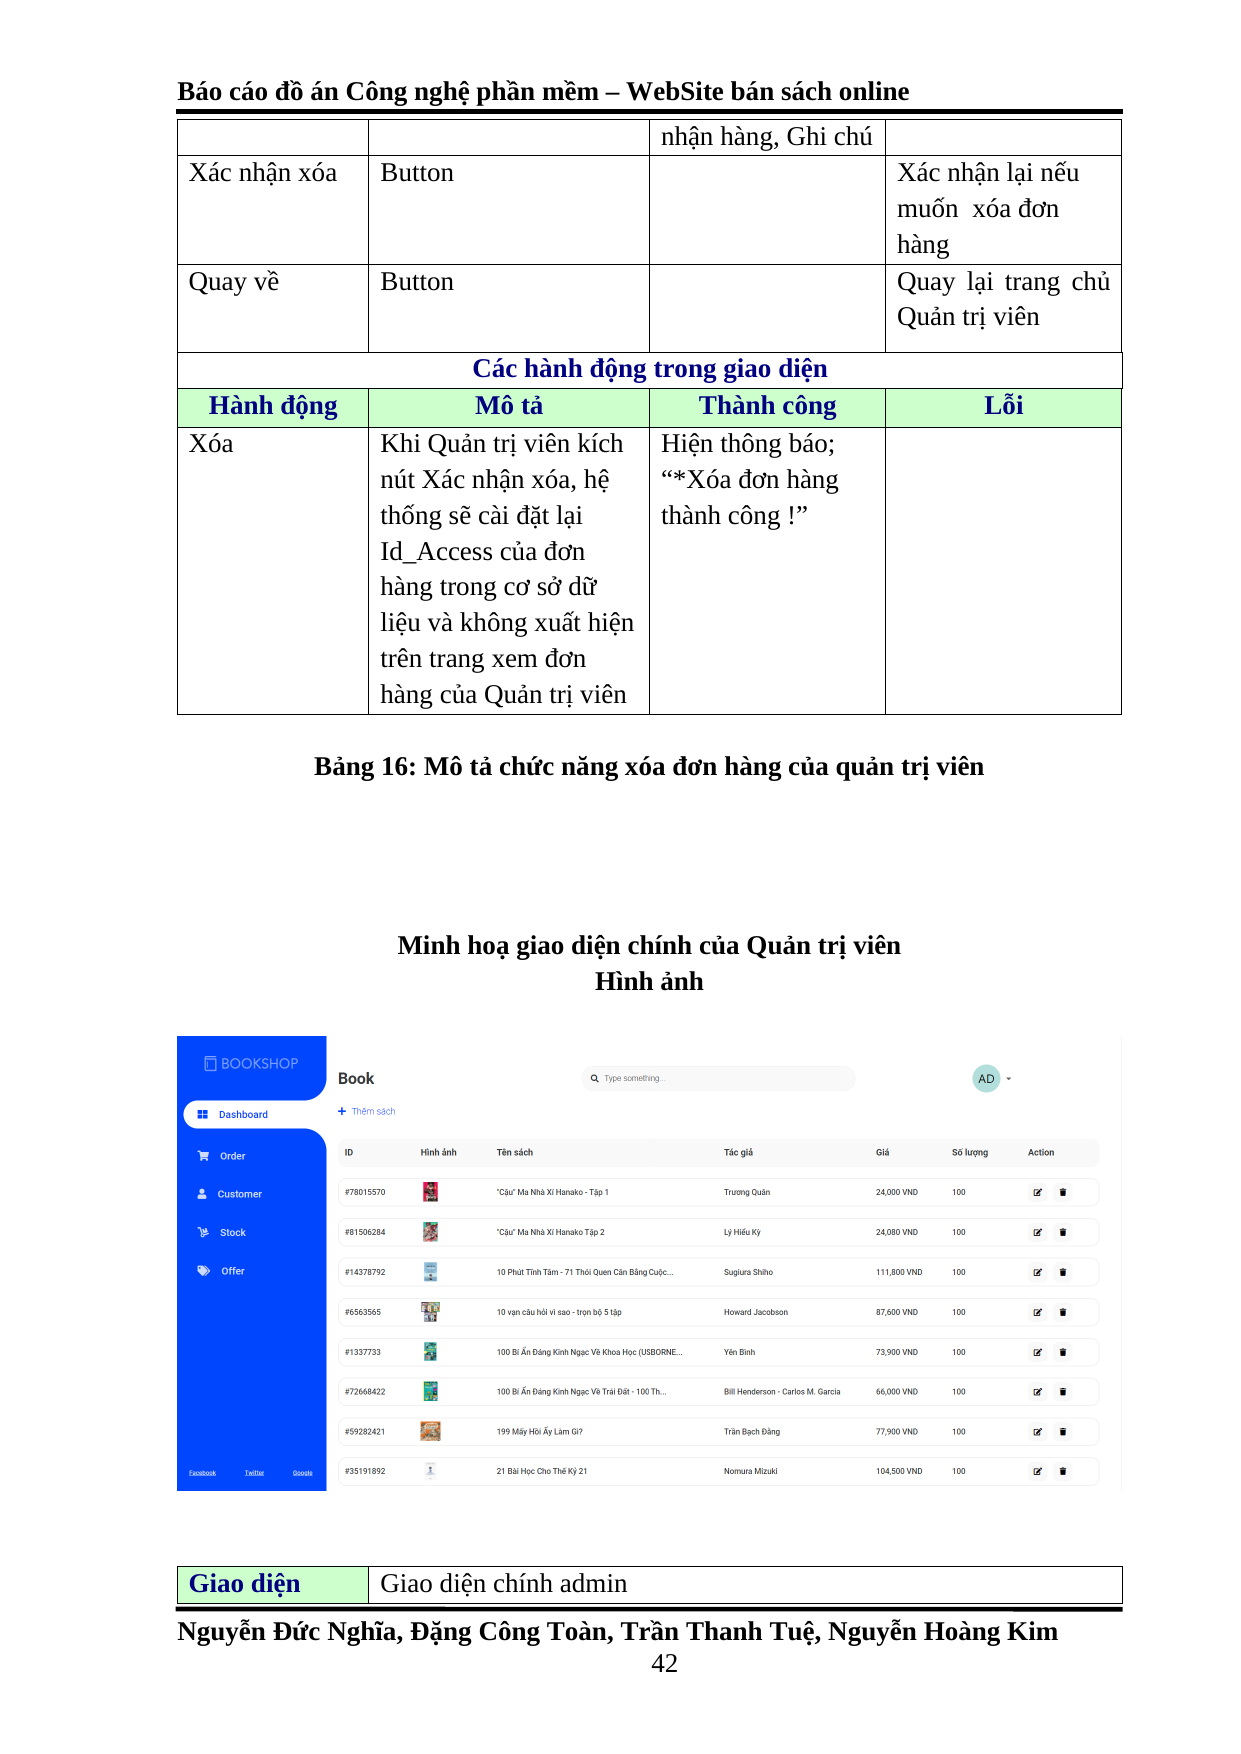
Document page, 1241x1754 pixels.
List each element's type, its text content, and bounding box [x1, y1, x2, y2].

table_cell Button [369, 265, 649, 352]
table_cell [650, 120, 885, 155]
table_cell Xóa [178, 428, 368, 713]
table_header Giao diện chính admin [369, 1567, 1122, 1603]
table_cell Xác nhận xóa [178, 156, 368, 263]
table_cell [178, 120, 368, 155]
text Minh hoạ giao diện chính của Quản trị viên [177, 929, 1122, 960]
table_cell Các hành động trong giao diện [178, 353, 1122, 388]
text Bảng 16: Mô tả chức năng xóa đơn hàng của quản trị viên [177, 750, 1122, 781]
picture [177, 1036, 1122, 1491]
table_cell Lỗi [886, 389, 1121, 427]
table_cell Hành động [178, 389, 368, 427]
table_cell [886, 120, 1121, 155]
text Hình ảnh [177, 964, 1122, 996]
table_cell Mô tả [369, 389, 649, 427]
table_cell [650, 156, 885, 263]
table_cell Xác nhận lại nếu muốn xóa đơn hàng [886, 156, 1121, 263]
table_header Giao diện [178, 1567, 368, 1603]
table_cell Quay về [178, 265, 368, 352]
table_cell Hiện thông báo; “*Xóa đơn hàng thành công !” [650, 428, 885, 713]
table_cell [650, 265, 885, 352]
table_cell Button [369, 156, 649, 263]
table_cell Thành công [650, 389, 885, 427]
table_cell Khi Quản trị viên kích nút Xác nhận xóa, hệ thống sẽ cài đặt lại Id_Access của đơn hàng trong cơ sở dữ liệu và không xuất hiện trên trang xem đơn hàng của Quản trị viên [369, 428, 649, 713]
table_cell Quay lại trang chủ Quản trị viên [886, 265, 1121, 352]
table_cell [886, 428, 1121, 713]
table_cell [369, 120, 649, 155]
